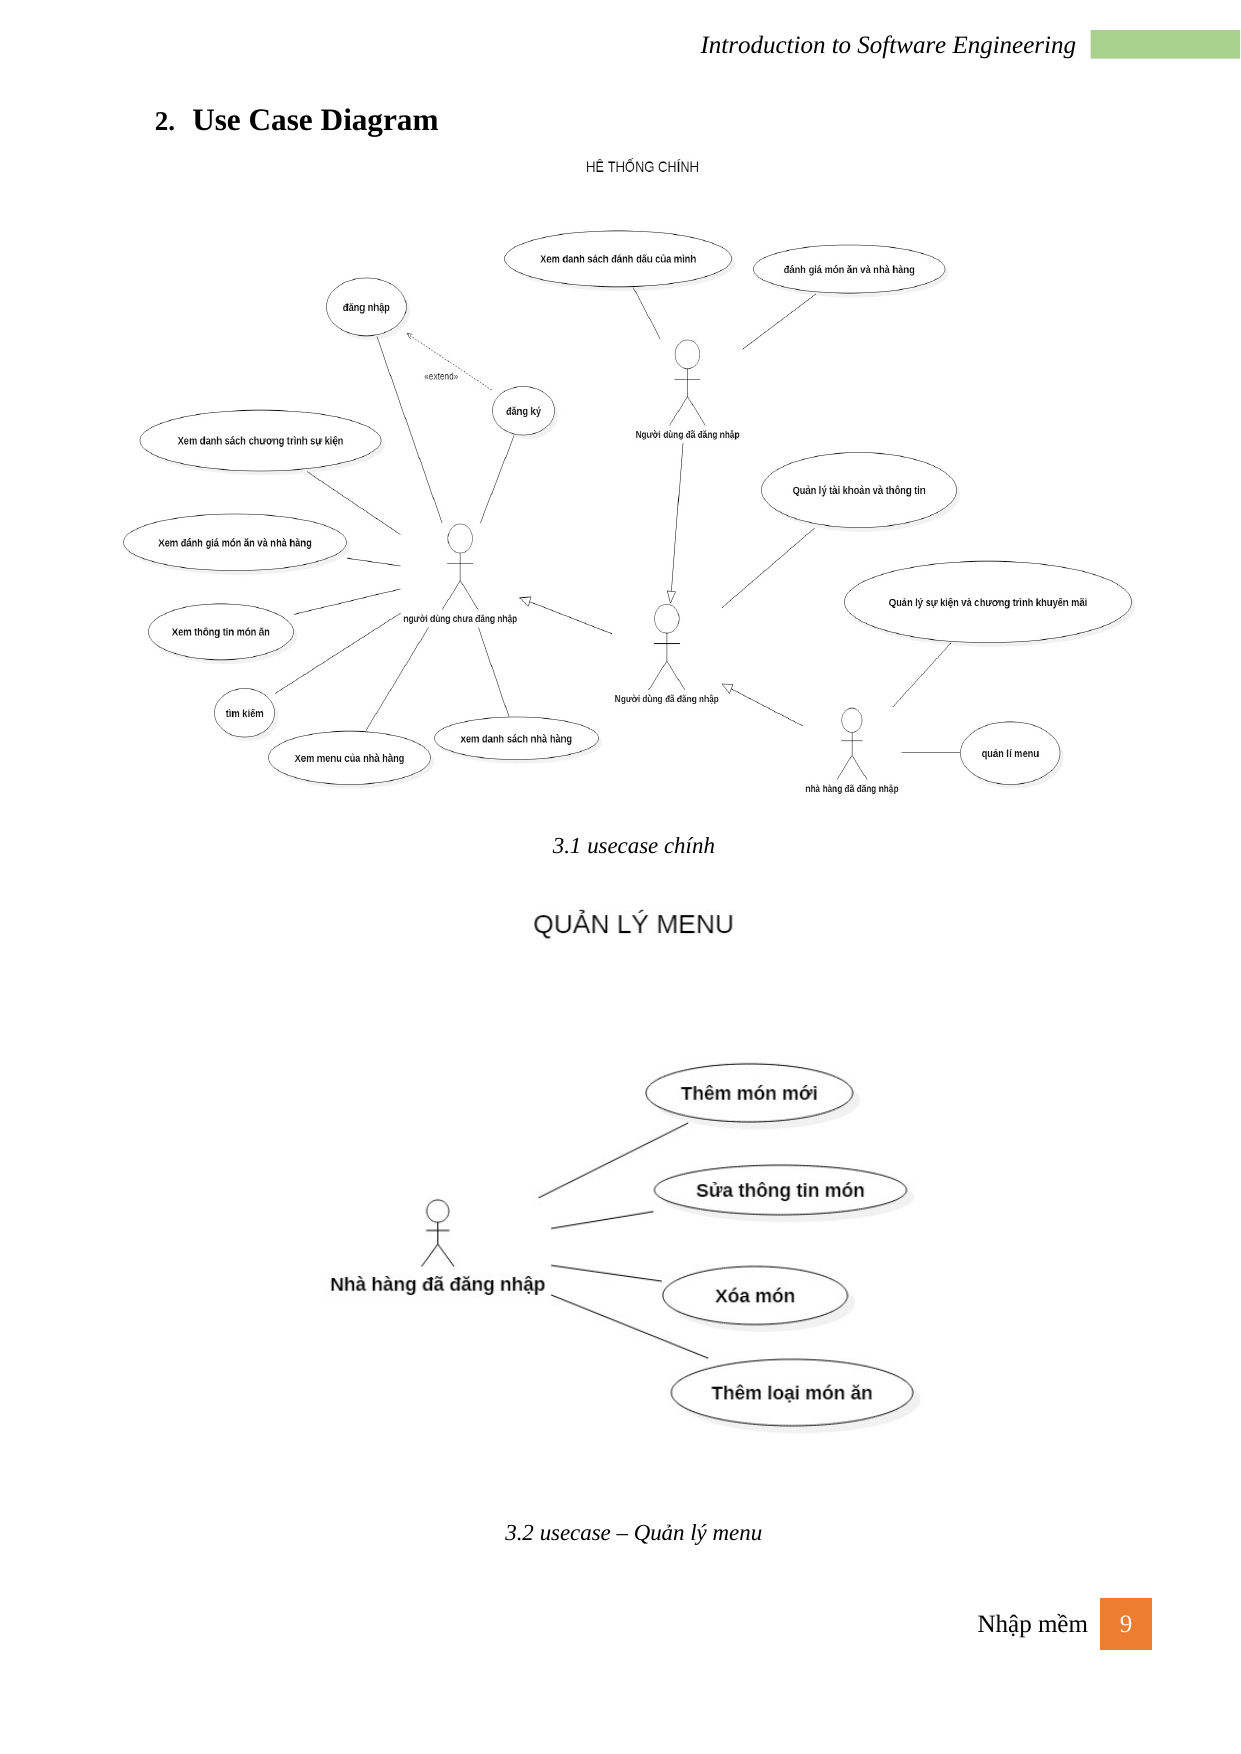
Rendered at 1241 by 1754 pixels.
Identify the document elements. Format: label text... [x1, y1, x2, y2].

text 3.2 usecase – Quản lý menu [118, 1519, 1152, 1545]
list Use Case Diagram [154, 101, 1152, 137]
text 3.1 usecase chính [118, 832, 1152, 859]
picture [315, 893, 955, 1468]
picture [118, 149, 1152, 820]
